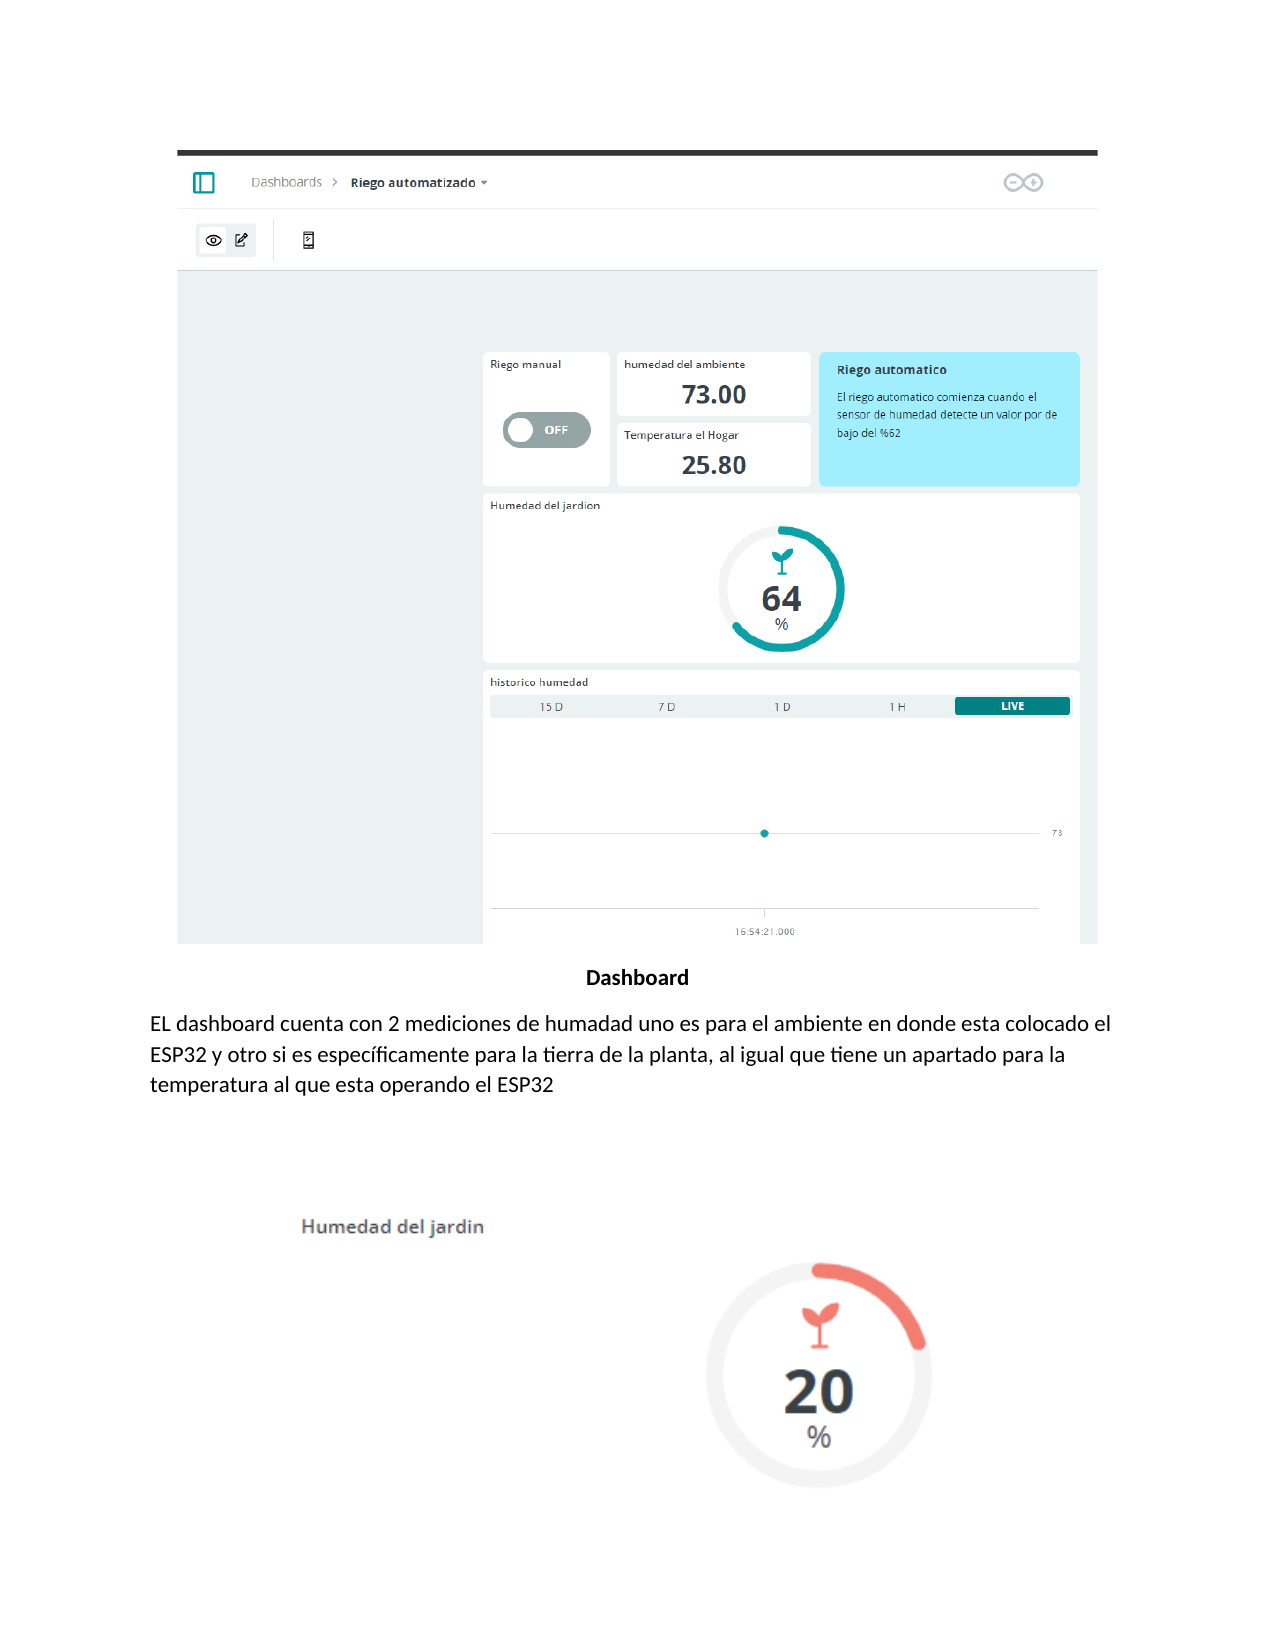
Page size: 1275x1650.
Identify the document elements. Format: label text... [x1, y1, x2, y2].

text Dashboard [150, 963, 1125, 991]
text EL dashboard cuenta con 2 mediciones de humadad uno es para el ambiente en donde esta colocado el ESP32 y otro si es específicamente para la tierra de la planta, al igual que tiene un apartado para la temperatura al que esta operando el ESP32 [150, 1009, 1125, 1098]
picture [177, 150, 1098, 944]
picture [292, 1210, 983, 1498]
